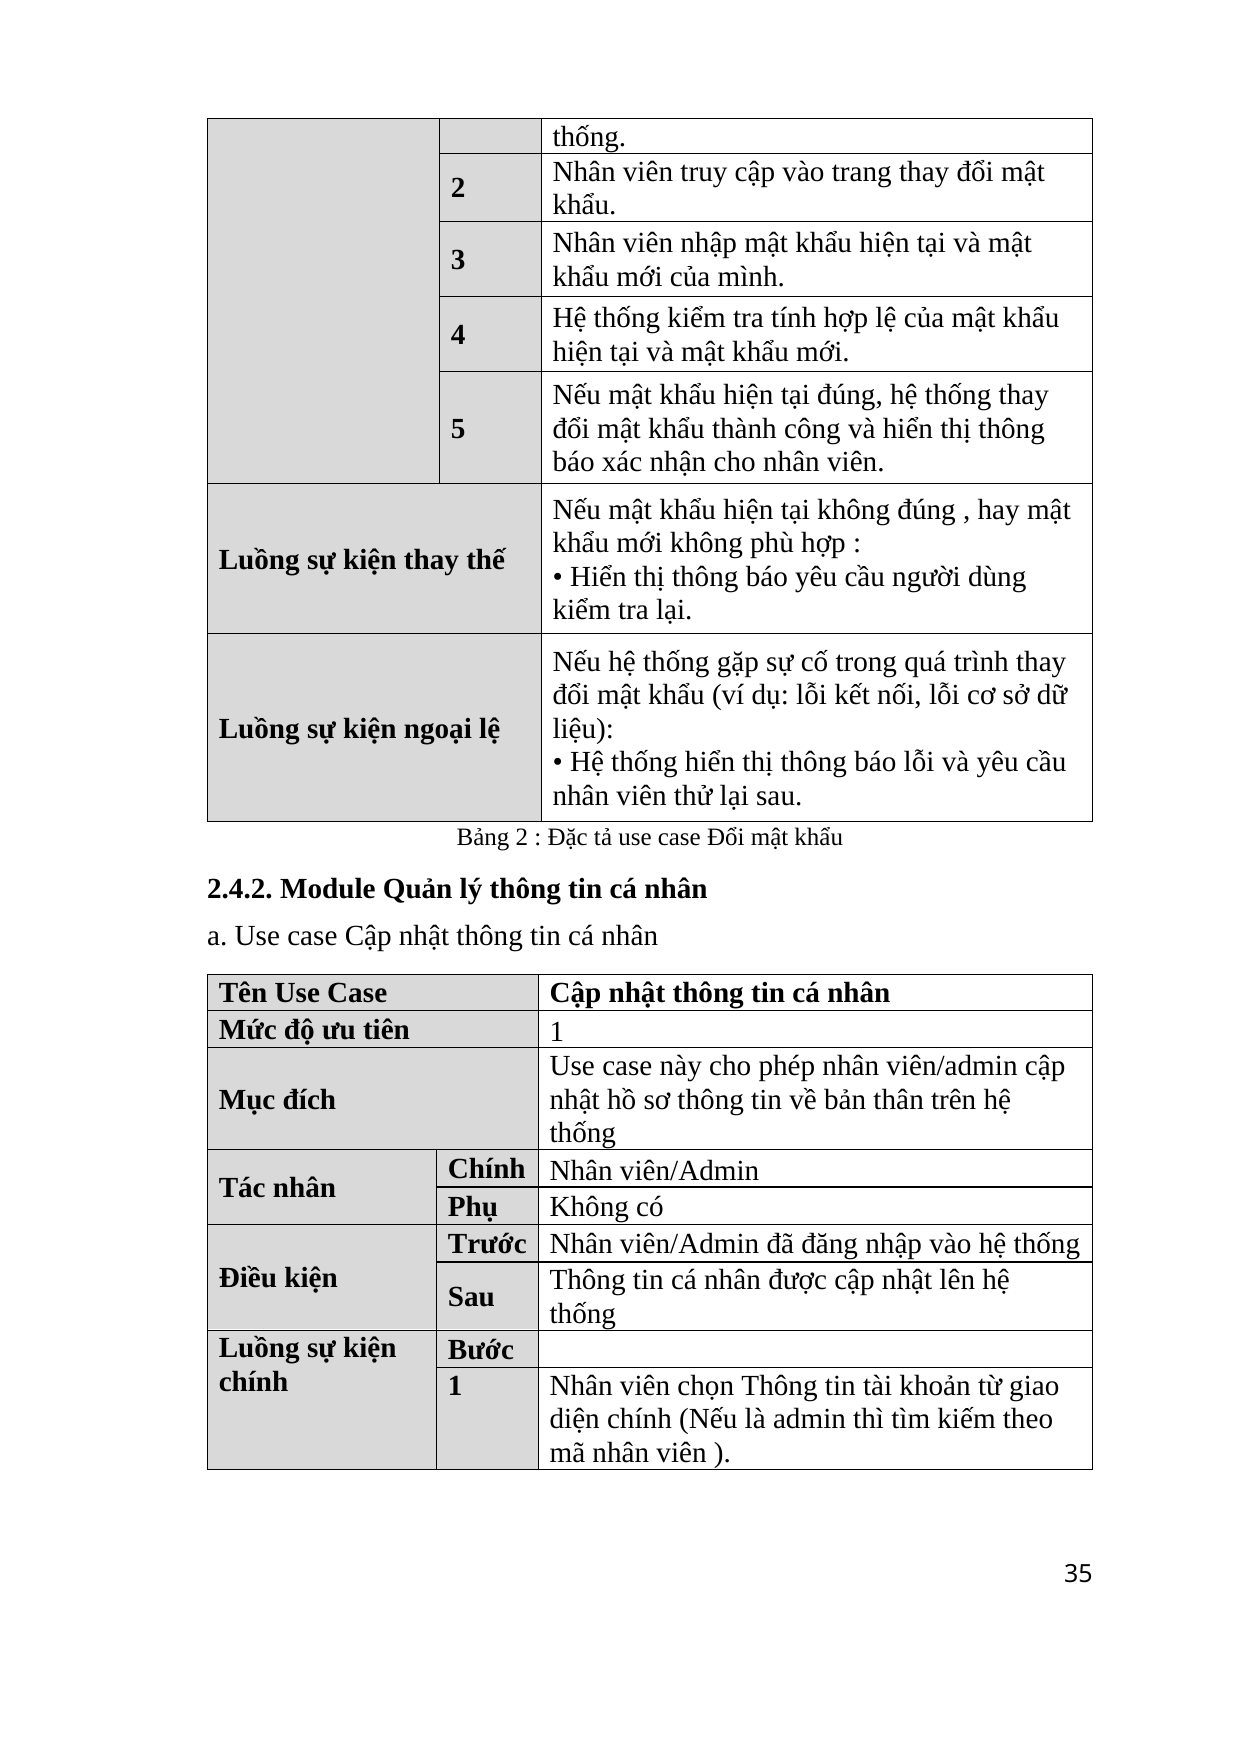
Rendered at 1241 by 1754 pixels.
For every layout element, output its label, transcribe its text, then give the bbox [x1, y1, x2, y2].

table_cell Mục đích [208, 1048, 538, 1149]
table_header Tên Use Case [208, 975, 538, 1010]
table_cell Không có [539, 1188, 1092, 1224]
table_cell 5 [440, 372, 541, 483]
table_cell Trước [437, 1225, 538, 1261]
table_cell Nếu hệ thống gặp sự cố trong quá trình thay đổi mật khẩu (ví dụ: lỗi kết nối, lỗi cơ sở dữ liệu): • Hệ thống hiển thị thông báo lỗi và yêu cầu nhân viên thử lại sau. [542, 634, 1092, 821]
text a. Use case Cập nhật thông tin cá nhân [207, 918, 1092, 952]
table_cell Luồng sự kiện chính [208, 1331, 436, 1469]
table_cell Nhân viên/Admin đã đăng nhập vào hệ thống [539, 1225, 1092, 1261]
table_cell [542, 119, 1092, 153]
table_cell 1 [539, 1011, 1092, 1047]
table_cell Nhân viên/Admin [539, 1150, 1092, 1186]
table_cell Tác nhân [208, 1150, 436, 1224]
subtitle 2.4.2. Module Quản lý thông tin cá nhân [207, 871, 1092, 905]
table_cell Điều kiện [208, 1225, 436, 1329]
table_cell Bước [437, 1331, 538, 1367]
table_cell Nhân viên chọn Thông tin tài khoản từ giao diện chính (Nếu là admin thì tìm kiếm theo mã nhân viên ). [539, 1368, 1092, 1469]
table_cell 1 [437, 1368, 538, 1469]
table_cell Hệ thống kiểm tra tính hợp lệ của mật khẩu hiện tại và mật khẩu mới. [542, 297, 1092, 371]
table_cell 1 [440, 119, 541, 153]
table_cell Nhân viên nhập mật khẩu hiện tại và mật khẩu mới của mình. [542, 222, 1092, 296]
table_cell Sau [437, 1263, 538, 1329]
table_cell 2 [440, 154, 541, 221]
table_cell Thông tin cá nhân được cập nhật lên hệ thống [539, 1263, 1092, 1329]
table_cell 4 [440, 297, 541, 371]
table_cell Chính [437, 1150, 538, 1186]
table_cell Luồng sự kiện thay thế [208, 484, 541, 633]
table_cell [539, 1331, 1092, 1367]
table_cell Luồng sự kiện ngoại lệ [208, 634, 541, 821]
table_cell Nếu mật khẩu hiện tại đúng, hệ thống thay đổi mật khẩu thành công và hiển thị thông báo xác nhận cho nhân viên. [542, 372, 1092, 483]
table_header Cập nhật thông tin cá nhân [539, 975, 1092, 1010]
table_cell Phụ [437, 1188, 538, 1224]
table_cell 3 [440, 222, 541, 296]
table_cell Nếu mật khẩu hiện tại không đúng , hay mật khẩu mới không phù hợp : • Hiển thị thông báo yêu cầu người dùng kiểm tra lại. [542, 484, 1092, 633]
table_cell Nhân viên truy cập vào trang thay đổi mật khẩu. [542, 154, 1092, 221]
table_cell Mức độ ưu tiên [208, 1011, 538, 1047]
text Bảng 2 : Đặc tả use case Đổi mật khẩu [207, 822, 1092, 851]
table_cell Use case này cho phép nhân viên/admin cập nhật hồ sơ thông tin về bản thân trên hệ thống [539, 1048, 1092, 1149]
